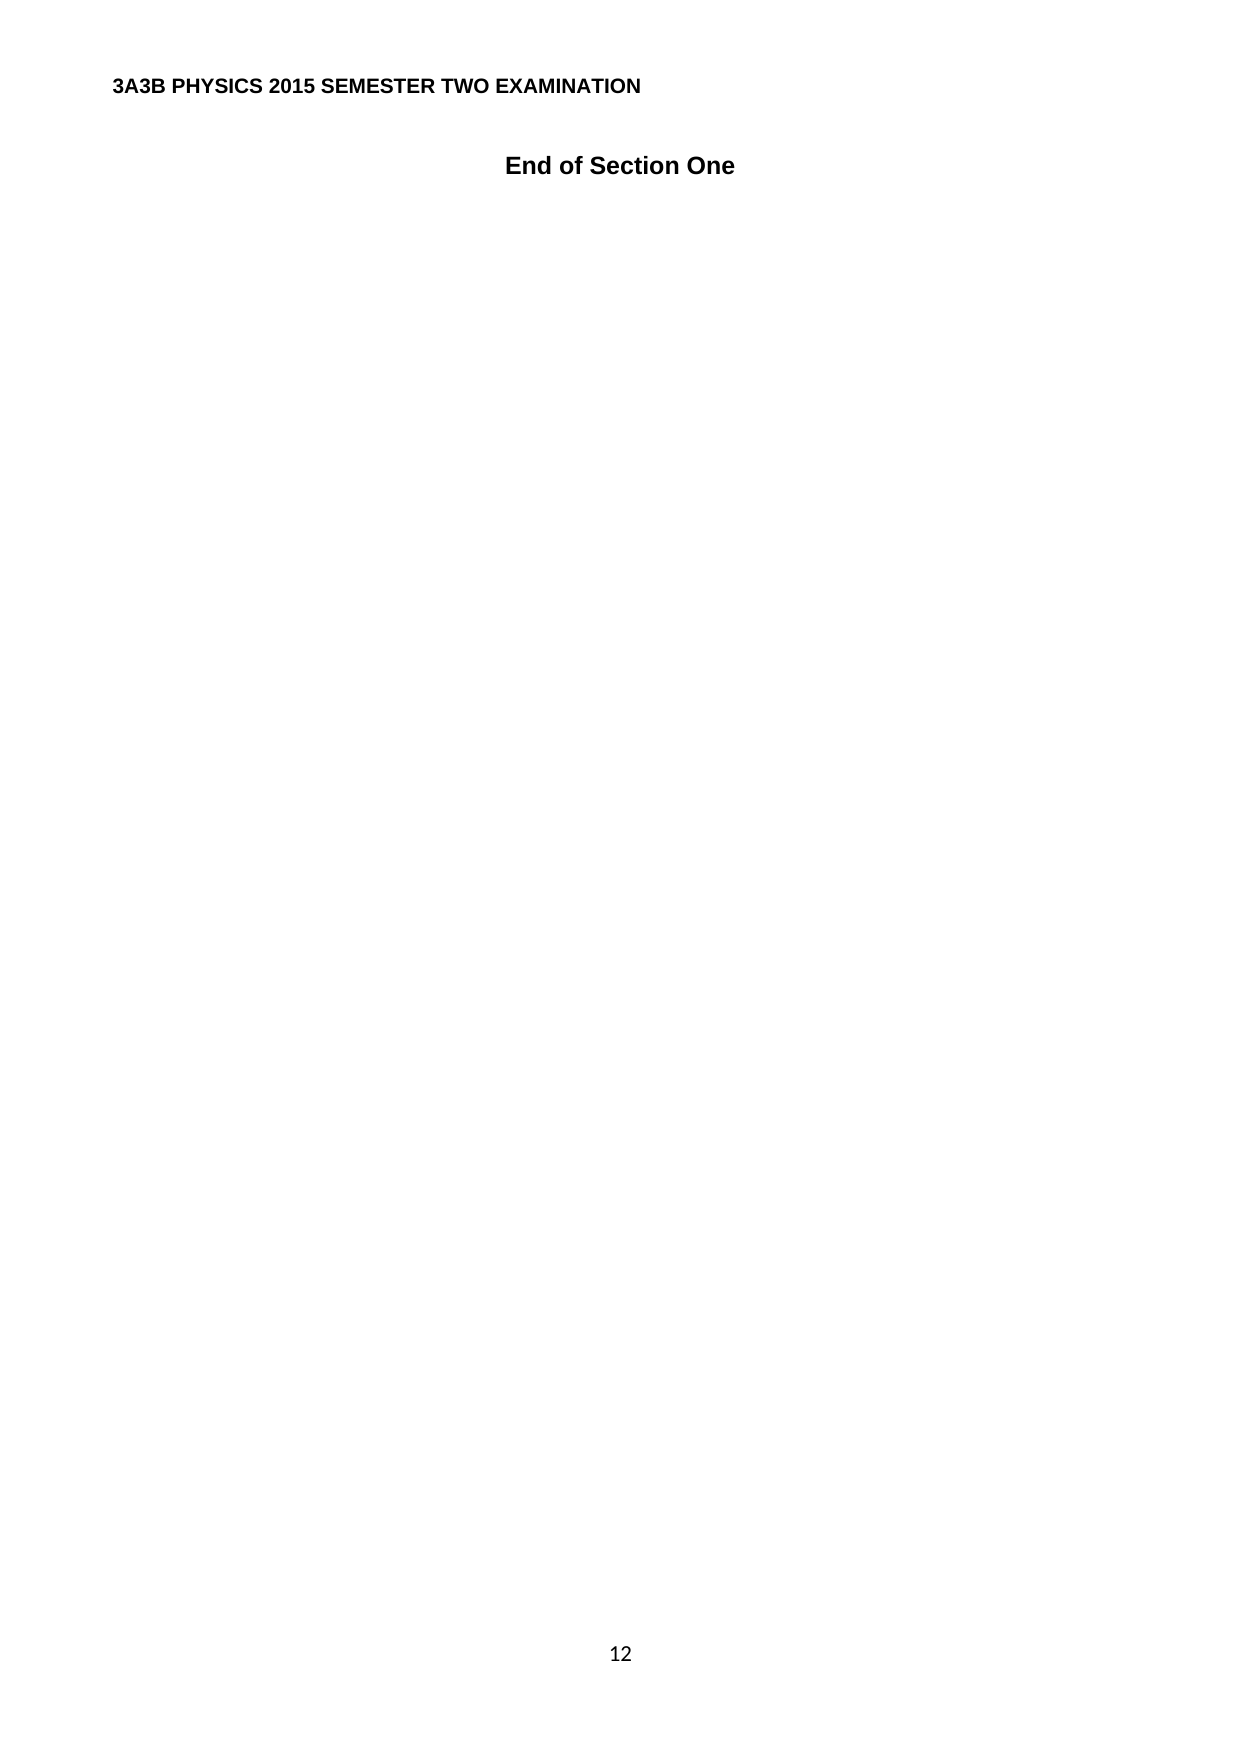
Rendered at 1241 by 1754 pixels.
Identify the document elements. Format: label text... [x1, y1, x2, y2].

text End of Section One [112, 151, 1128, 179]
